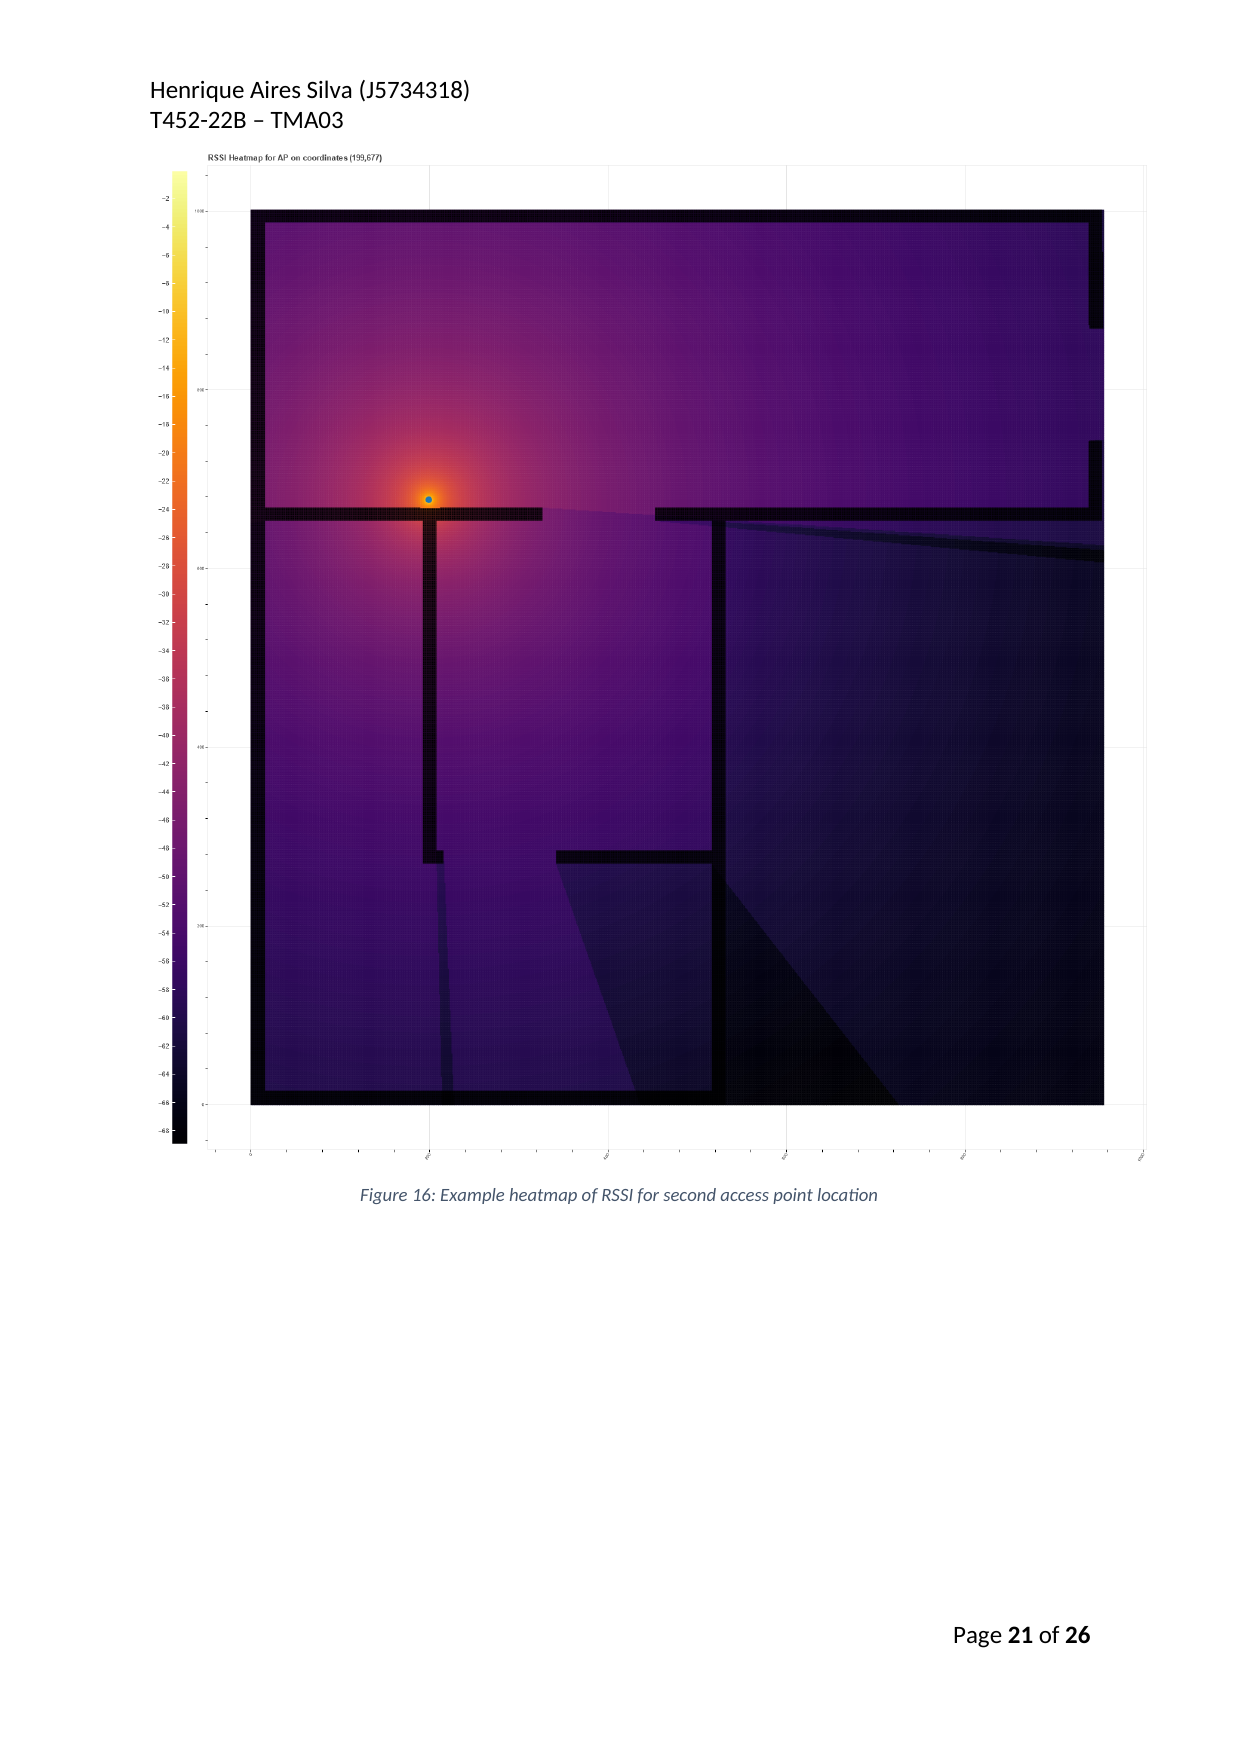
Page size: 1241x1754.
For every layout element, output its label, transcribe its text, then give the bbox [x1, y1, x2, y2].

text Figure 16: Example heatmap of RSSI for second access point location [150, 1183, 1090, 1206]
picture [150, 150, 1164, 1164]
